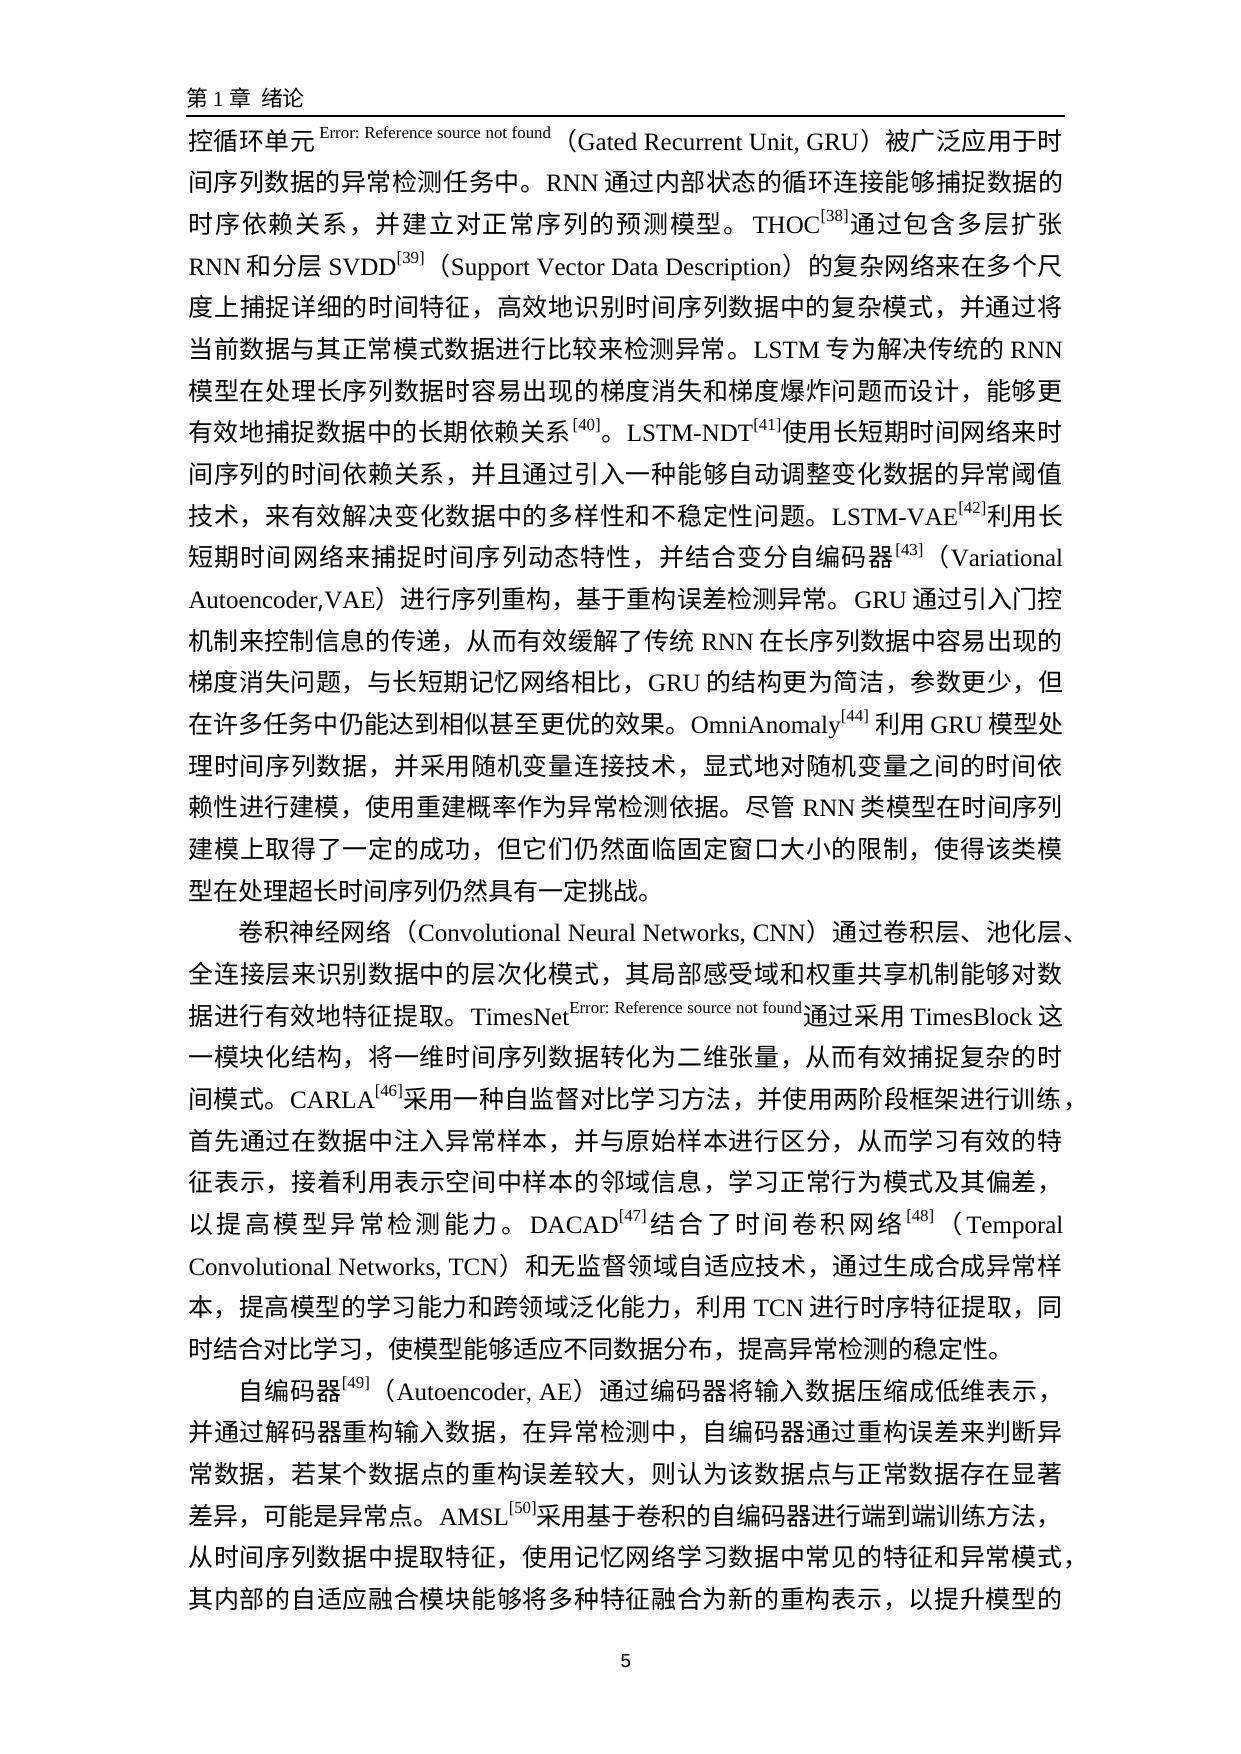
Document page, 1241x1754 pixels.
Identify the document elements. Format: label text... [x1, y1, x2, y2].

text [188, 1367, 1063, 1617]
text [188, 117, 1063, 908]
